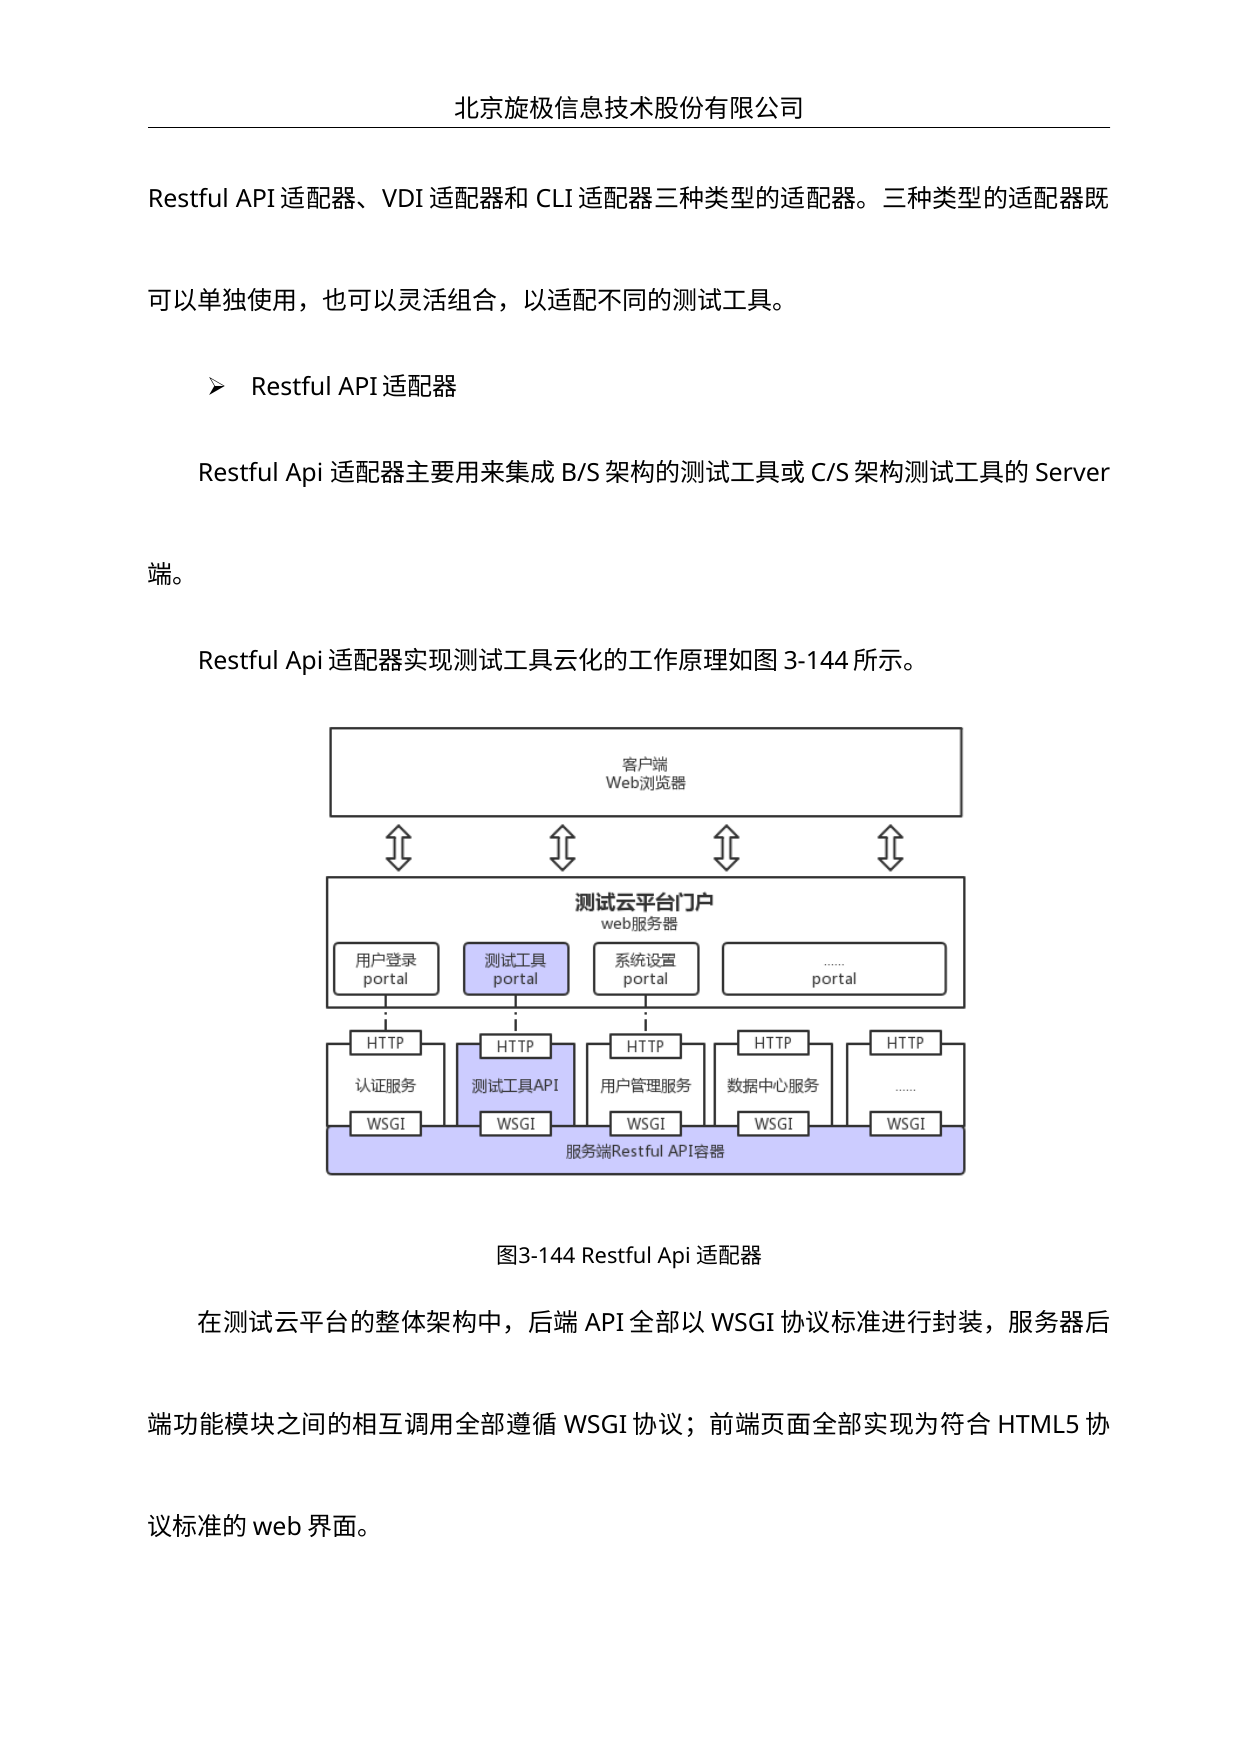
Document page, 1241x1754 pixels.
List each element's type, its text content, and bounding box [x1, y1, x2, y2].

text 在测试云平台的整体架构中，后端API全部以WSGI协议标准进行封装，服务器后端功能模块之间的相互调用全部遵循WSGI协议；前端页面全部实现为符合HTML5协议标准的web界面。 [148, 1287, 1110, 1558]
picture [271, 710, 1037, 1197]
list Restful API适配器 [207, 351, 1110, 419]
text 图3-144 Restful Api 适配器 [148, 1237, 1110, 1271]
text Restful Api适配器实现测试工具云化的工作原理如图3-144所示。 [148, 625, 1110, 693]
text Restful Api 适配器主要用来集成B/S架构的测试工具或C/S架构测试工具的Server端。 [148, 437, 1110, 607]
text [148, 163, 1110, 333]
